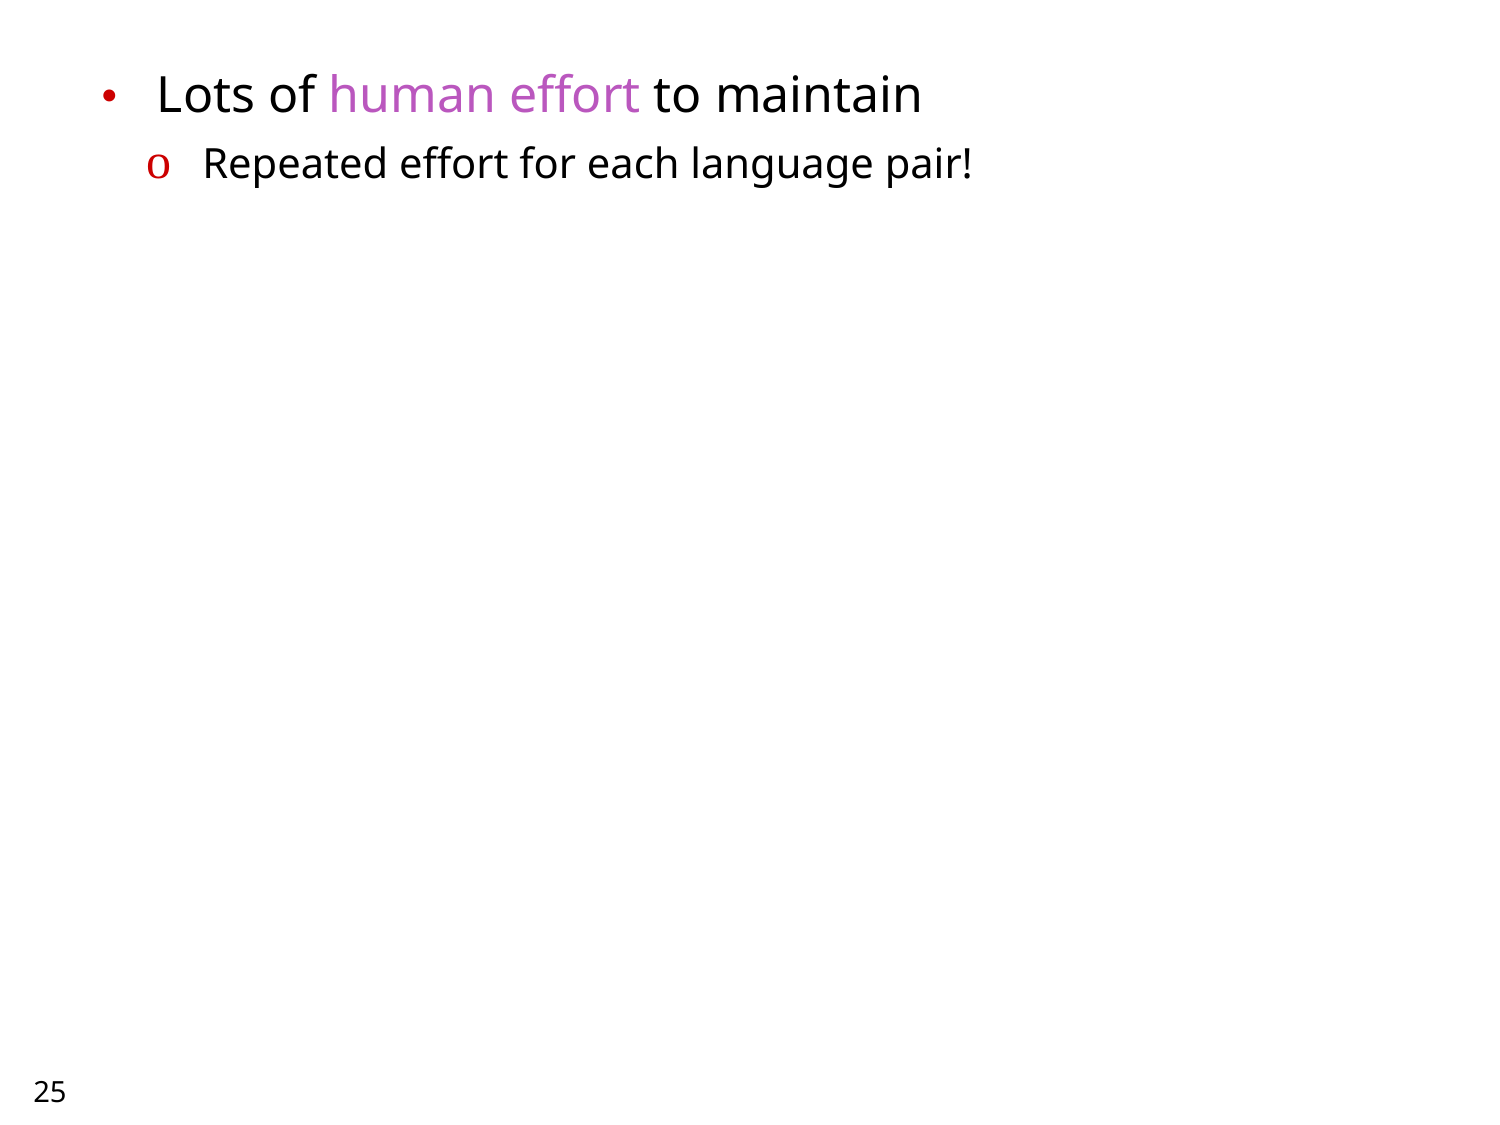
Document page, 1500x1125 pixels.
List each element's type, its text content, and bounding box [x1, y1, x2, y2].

list Lots of human effort to maintain [100, 58, 1482, 127]
list Repeated effort for each language pair! [146, 131, 1482, 190]
